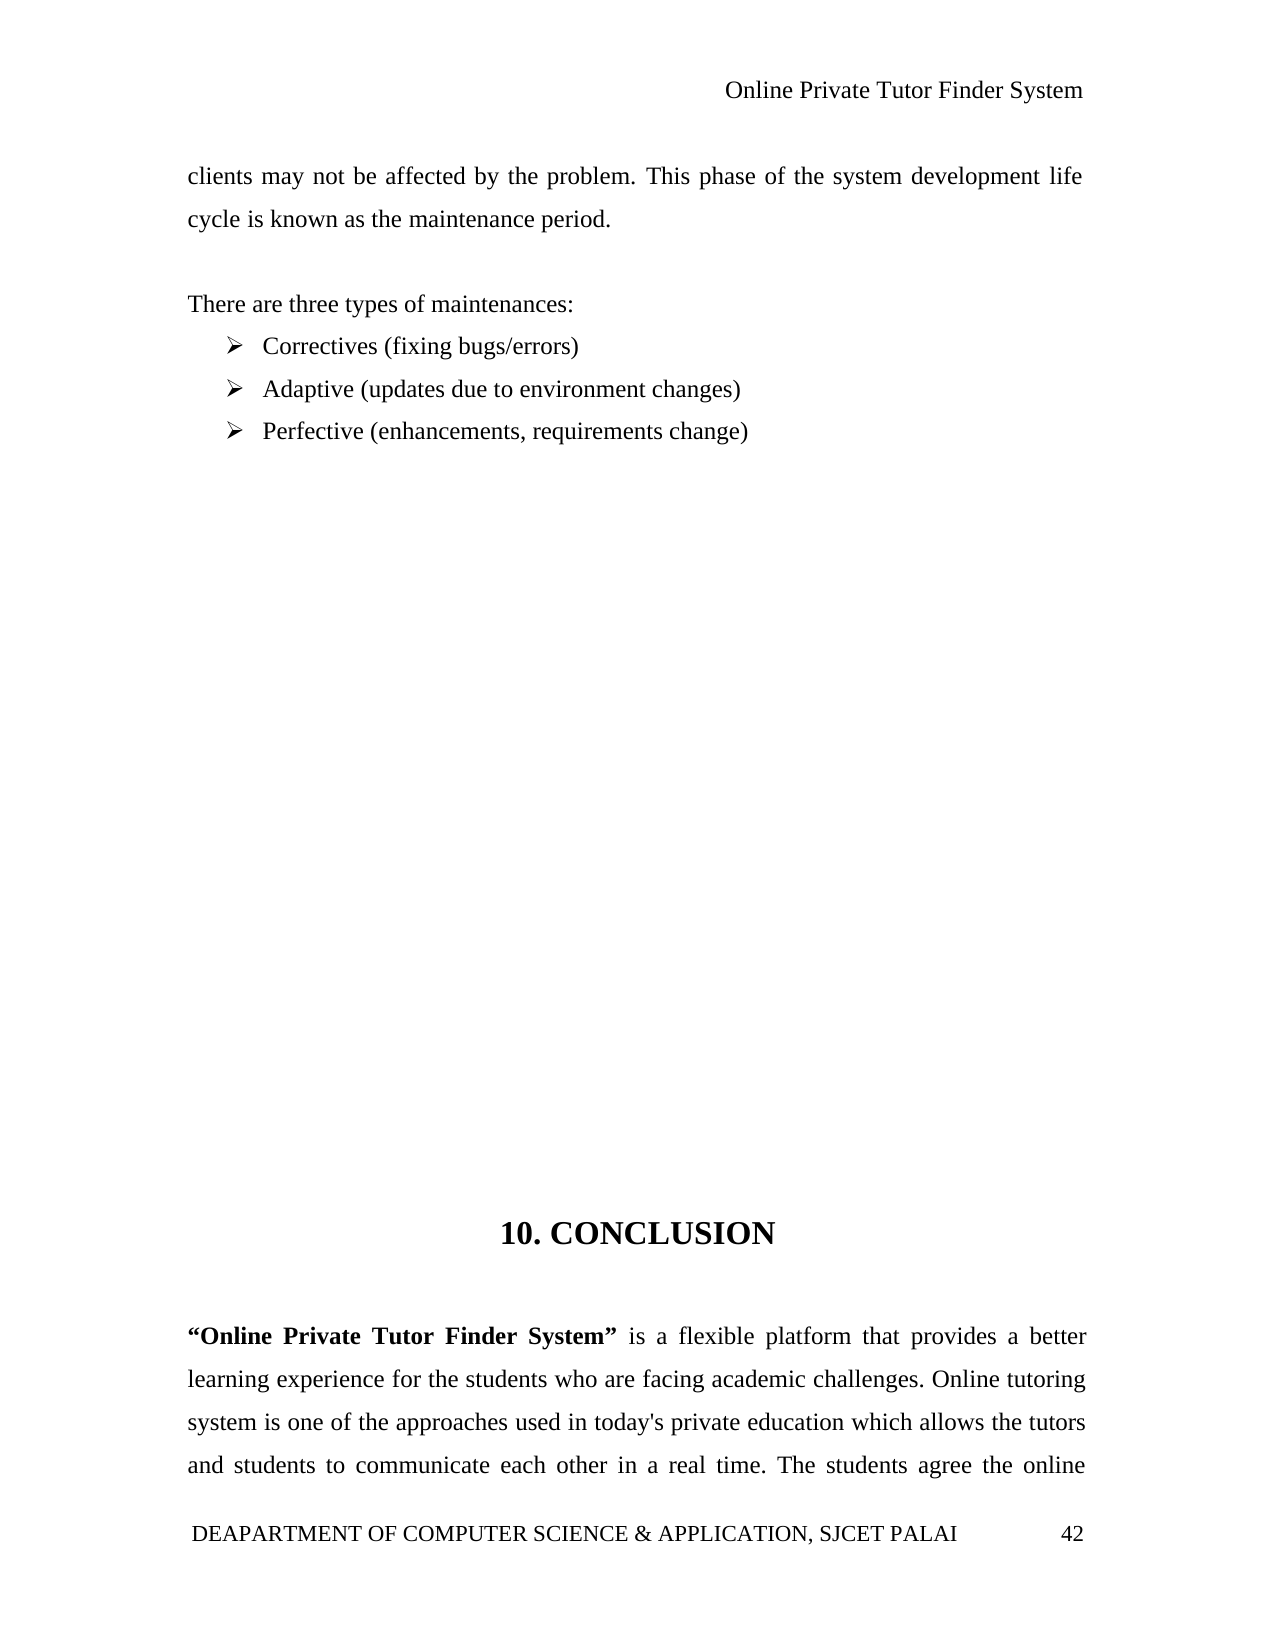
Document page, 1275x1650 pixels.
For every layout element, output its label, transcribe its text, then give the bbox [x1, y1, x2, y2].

list Correctives (fixing bugs/errors) [225, 331, 1083, 360]
list Perfective (enhancements, requirements change) [225, 416, 1083, 445]
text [187, 161, 1083, 232]
text There are three types of maintenances: [187, 289, 1083, 317]
text 10. CONCLUSION [187, 1213, 1087, 1252]
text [187, 1321, 1087, 1479]
list Adaptive (updates due to environment changes) [225, 374, 1083, 402]
